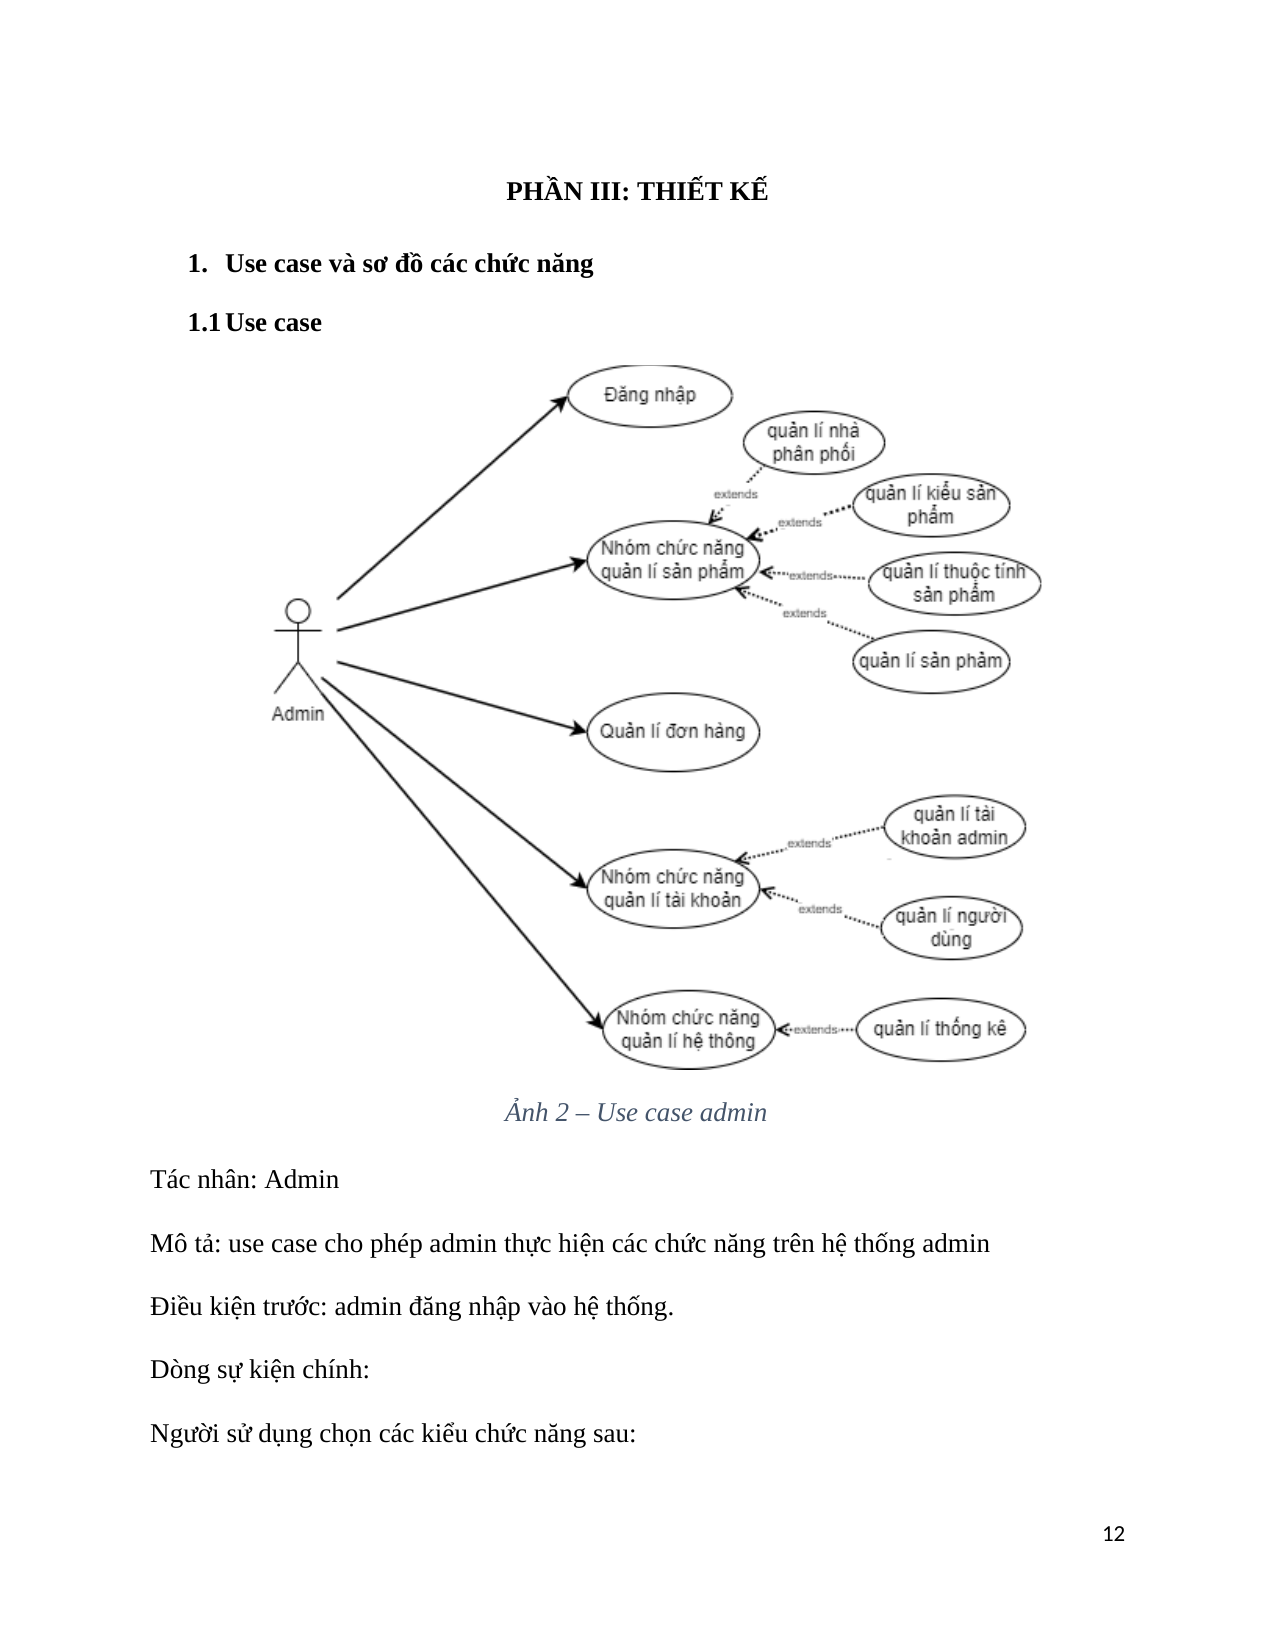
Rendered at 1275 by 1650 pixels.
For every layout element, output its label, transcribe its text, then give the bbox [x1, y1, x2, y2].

text Điều kiện trước: admin đăng nhập vào hệ thống. [150, 1290, 1125, 1321]
text Mô tả: use case cho phép admin thực hiện các chức năng trên hệ thống admin [150, 1227, 1125, 1258]
text Người sử dụng chọn các kiểu chức năng sau: [150, 1417, 1125, 1448]
picture [271, 365, 1042, 1070]
list Use case và sơ đồ các chức năng [187, 247, 1125, 278]
list Use case [187, 306, 1125, 337]
text Dòng sự kiện chính: [150, 1354, 1125, 1385]
subtitle PHẦN III: THIẾT KẾ [150, 175, 1125, 206]
text Tác nhân: Admin [150, 1164, 1125, 1195]
